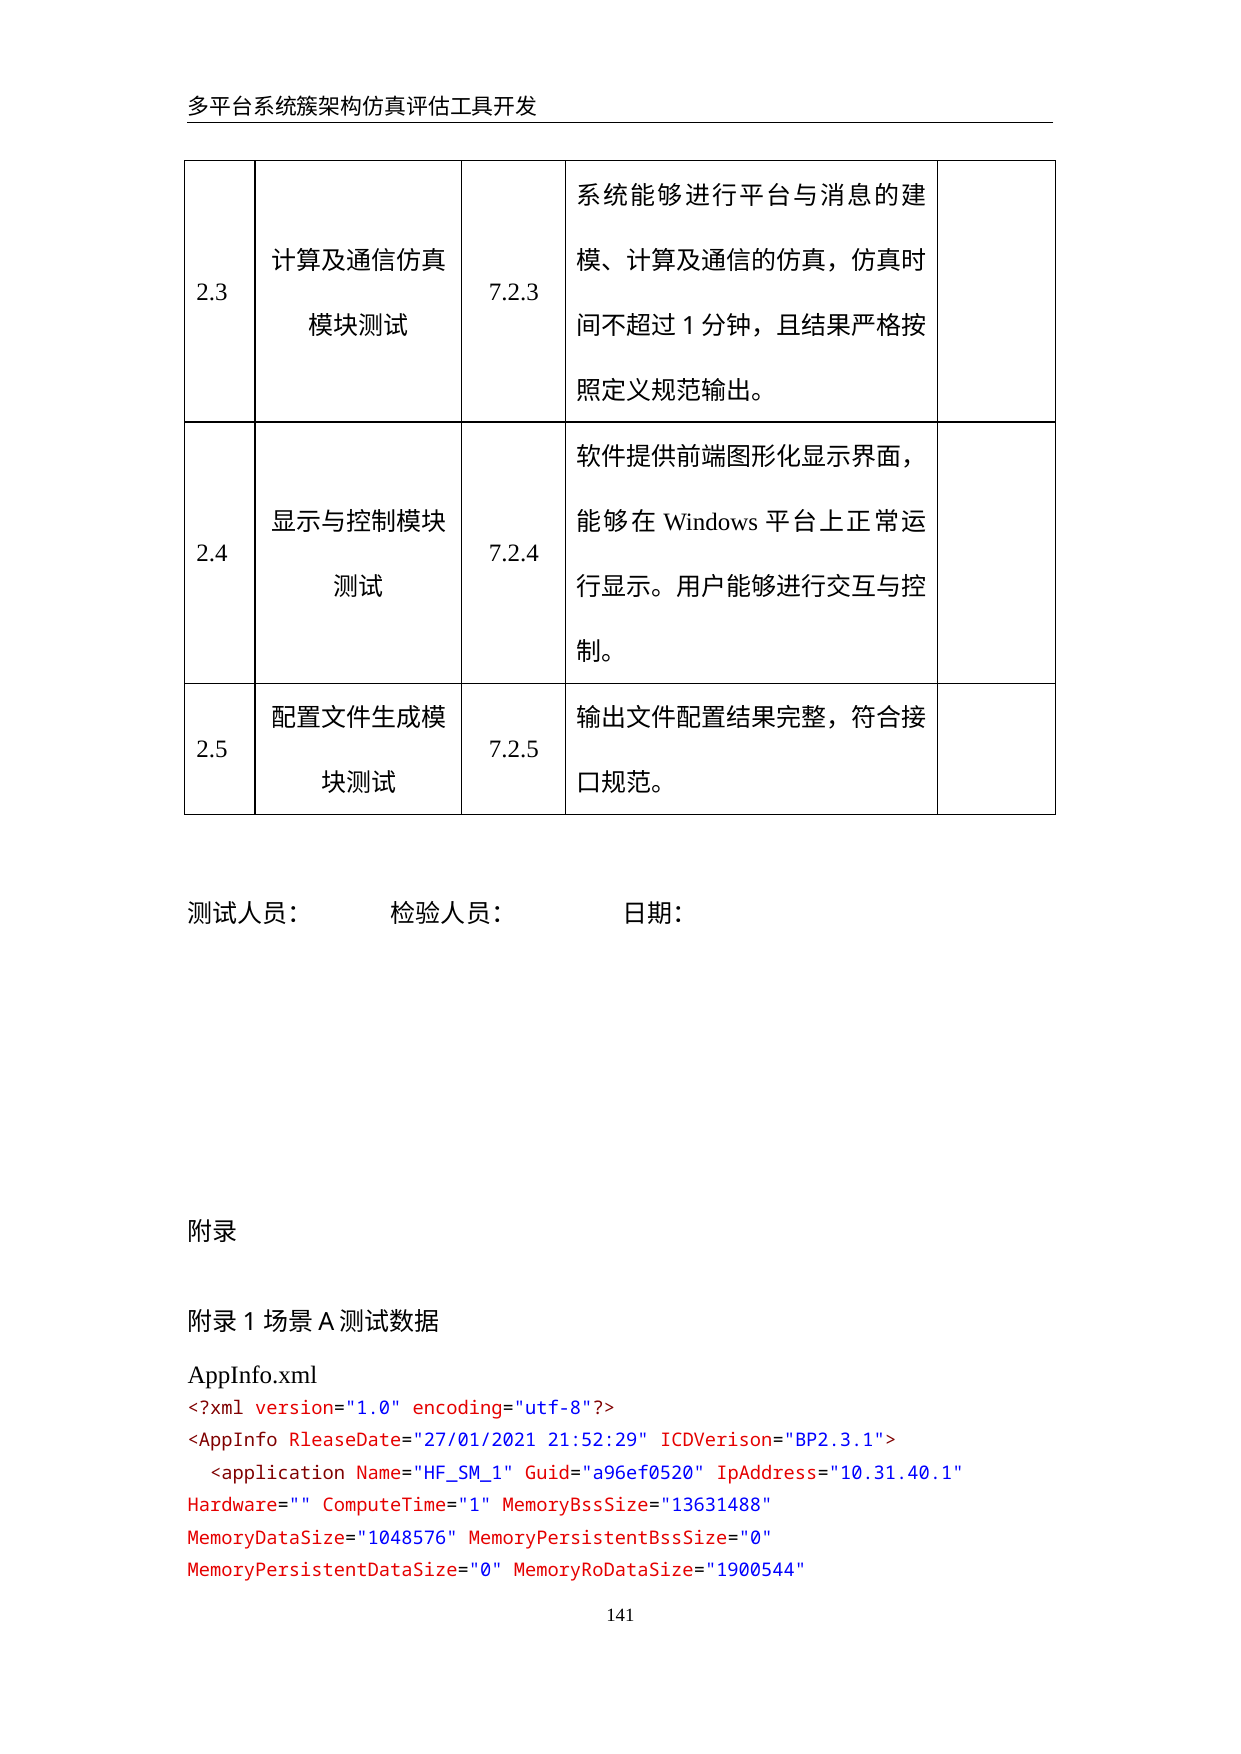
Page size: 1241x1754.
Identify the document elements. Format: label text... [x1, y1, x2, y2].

text <AppInfo RleaseDate="27/01/2021 21:52:29" ICDVerison="BP2.3.1"> [187, 1423, 1053, 1456]
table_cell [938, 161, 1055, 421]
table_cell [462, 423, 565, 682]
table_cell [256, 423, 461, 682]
text 测试人员： 检验人员： 日期： [187, 879, 1053, 944]
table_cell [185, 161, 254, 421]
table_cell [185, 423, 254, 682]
subtitle 附录1 场景A测试数据 [187, 1287, 1053, 1352]
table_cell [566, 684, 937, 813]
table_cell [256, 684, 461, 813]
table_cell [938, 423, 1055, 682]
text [187, 1456, 1053, 1586]
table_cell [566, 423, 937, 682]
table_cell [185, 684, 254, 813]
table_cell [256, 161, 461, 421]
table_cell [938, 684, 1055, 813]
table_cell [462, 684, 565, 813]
subtitle 附录 [187, 1197, 1053, 1262]
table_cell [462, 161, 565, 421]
text <?xml version="1.0" encoding="utf-8"?> [187, 1391, 1053, 1423]
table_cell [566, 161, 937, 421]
text AppInfo.xml [187, 1358, 1053, 1391]
